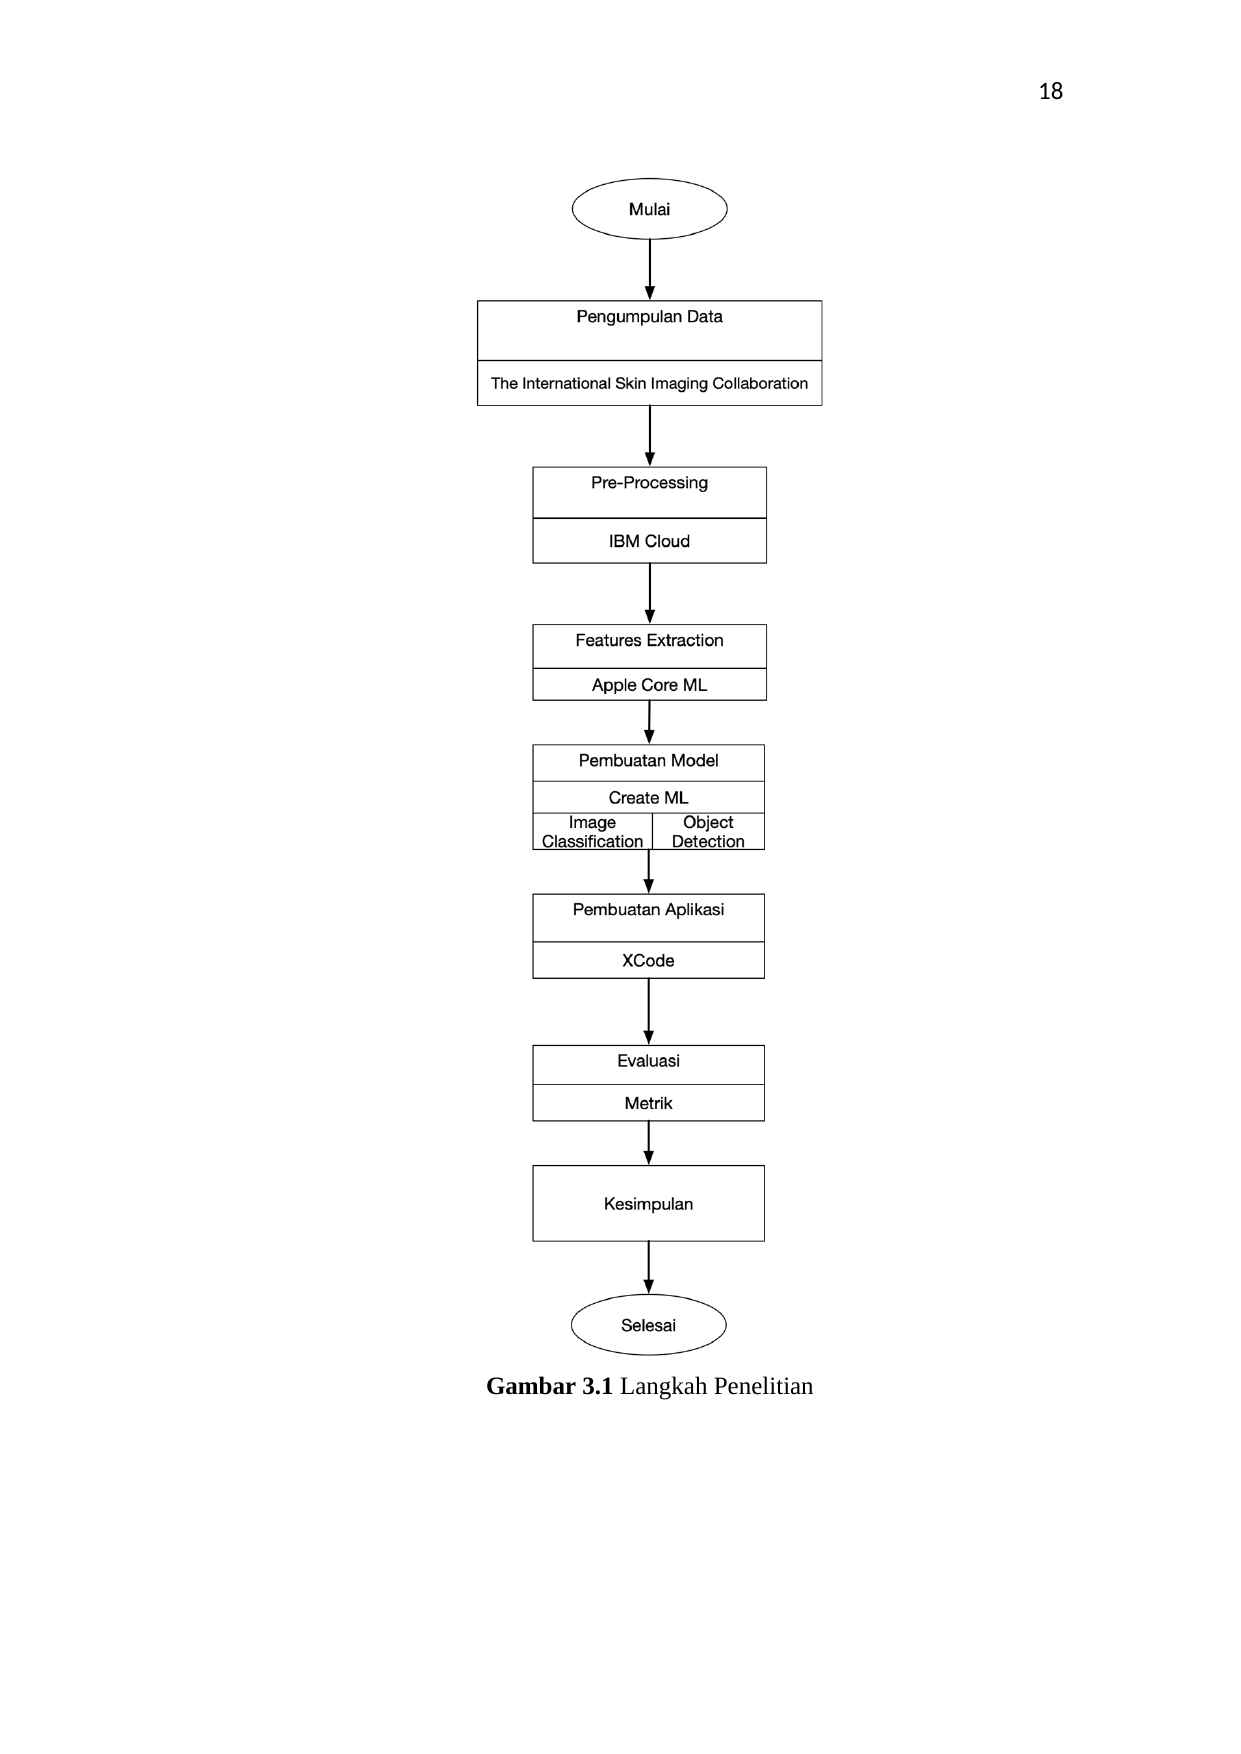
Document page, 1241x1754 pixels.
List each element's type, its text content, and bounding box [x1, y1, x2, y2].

picture [476, 177, 823, 1356]
text Gambar 3.1 Langkah Penelitian [236, 1371, 1063, 1400]
